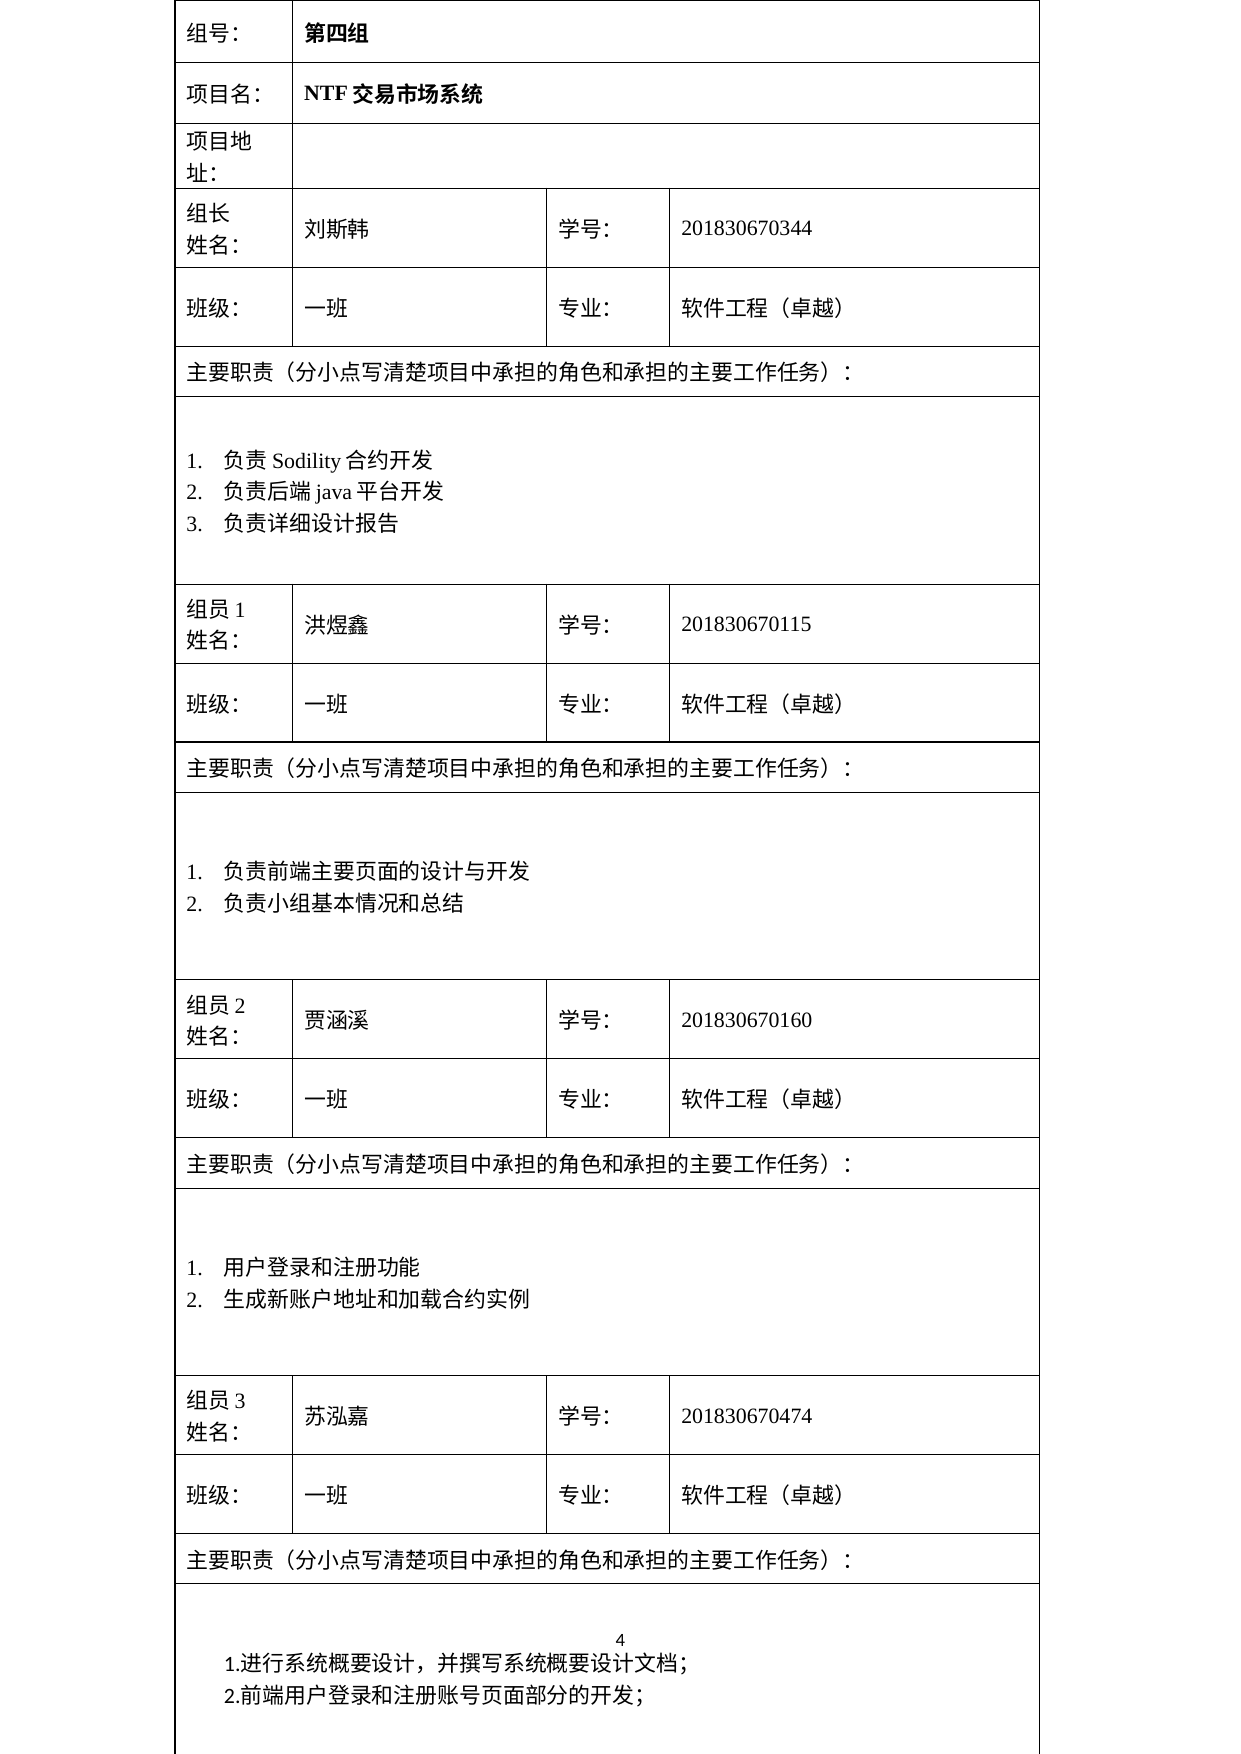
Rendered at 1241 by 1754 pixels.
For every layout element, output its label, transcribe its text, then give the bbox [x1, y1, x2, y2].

table_cell 组员3 姓名： [176, 1376, 292, 1454]
table_cell 班级： [176, 664, 292, 741]
table_cell 负责前端主要页面的设计与开发 负责小组基本情况和总结 [176, 793, 1039, 979]
table_cell 201830670115 [670, 585, 1039, 662]
table_cell 201830670474 [670, 1376, 1039, 1454]
table_header 第四组 [293, 1, 1039, 62]
table_cell 软件工程（卓越） [670, 268, 1039, 346]
table_cell NTF交易市场系统 [293, 63, 1039, 123]
table_header 组号： [176, 1, 292, 62]
table_cell 一班 [293, 1455, 546, 1533]
table_cell 软件工程（卓越） [670, 664, 1039, 741]
table_cell 班级： [176, 1455, 292, 1533]
table_cell 组员2 姓名： [176, 980, 292, 1058]
table_cell 软件工程（卓越） [670, 1059, 1039, 1137]
table_cell 一班 [293, 664, 546, 741]
table_cell 专业： [547, 268, 669, 346]
table_cell 苏泓嘉 [293, 1376, 546, 1454]
table_cell [293, 124, 1039, 188]
table_cell 项目名： [176, 63, 292, 123]
table_cell 软件工程（卓越） [670, 1455, 1039, 1533]
table_cell 贾涵溪 [293, 980, 546, 1058]
table_cell 专业： [547, 1455, 669, 1533]
table_cell 组员1 姓名： [176, 585, 292, 662]
table_cell 一班 [293, 268, 546, 346]
table_cell 班级： [176, 1059, 292, 1137]
table_cell 项目地址： [176, 124, 292, 188]
table_cell 专业： [547, 664, 669, 741]
table_cell 主要职责（分小点写清楚项目中承担的角色和承担的主要工作任务）： [176, 347, 1039, 396]
table_cell 用户登录和注册功能 生成新账户地址和加载合约实例 [176, 1189, 1039, 1375]
table_cell 学号： [547, 980, 669, 1058]
table_cell 主要职责（分小点写清楚项目中承担的角色和承担的主要工作任务）： [176, 1138, 1039, 1187]
table_cell 组长 姓名： [176, 189, 292, 267]
table_cell 洪煜鑫 [293, 585, 546, 662]
table_cell 班级： [176, 268, 292, 346]
table_cell 学号： [547, 189, 669, 267]
table_cell 1.进行系统概要设计，并撰写系统概要设计文档； 2.前端用户登录和注册账号页面部分的开发； [176, 1584, 1039, 1754]
table_cell 刘斯韩 [293, 189, 546, 267]
table_cell 专业： [547, 1059, 669, 1137]
table_cell 负责Sodility合约开发 负责后端java平台开发 负责详细设计报告 [176, 397, 1039, 583]
table_cell 学号： [547, 1376, 669, 1454]
table_cell 主要职责（分小点写清楚项目中承担的角色和承担的主要工作任务）： [176, 743, 1039, 792]
table_cell 201830670160 [670, 980, 1039, 1058]
table_cell 201830670344 [670, 189, 1039, 267]
table_cell 一班 [293, 1059, 546, 1137]
table_cell 主要职责（分小点写清楚项目中承担的角色和承担的主要工作任务）： [176, 1534, 1039, 1583]
table_cell 学号： [547, 585, 669, 662]
